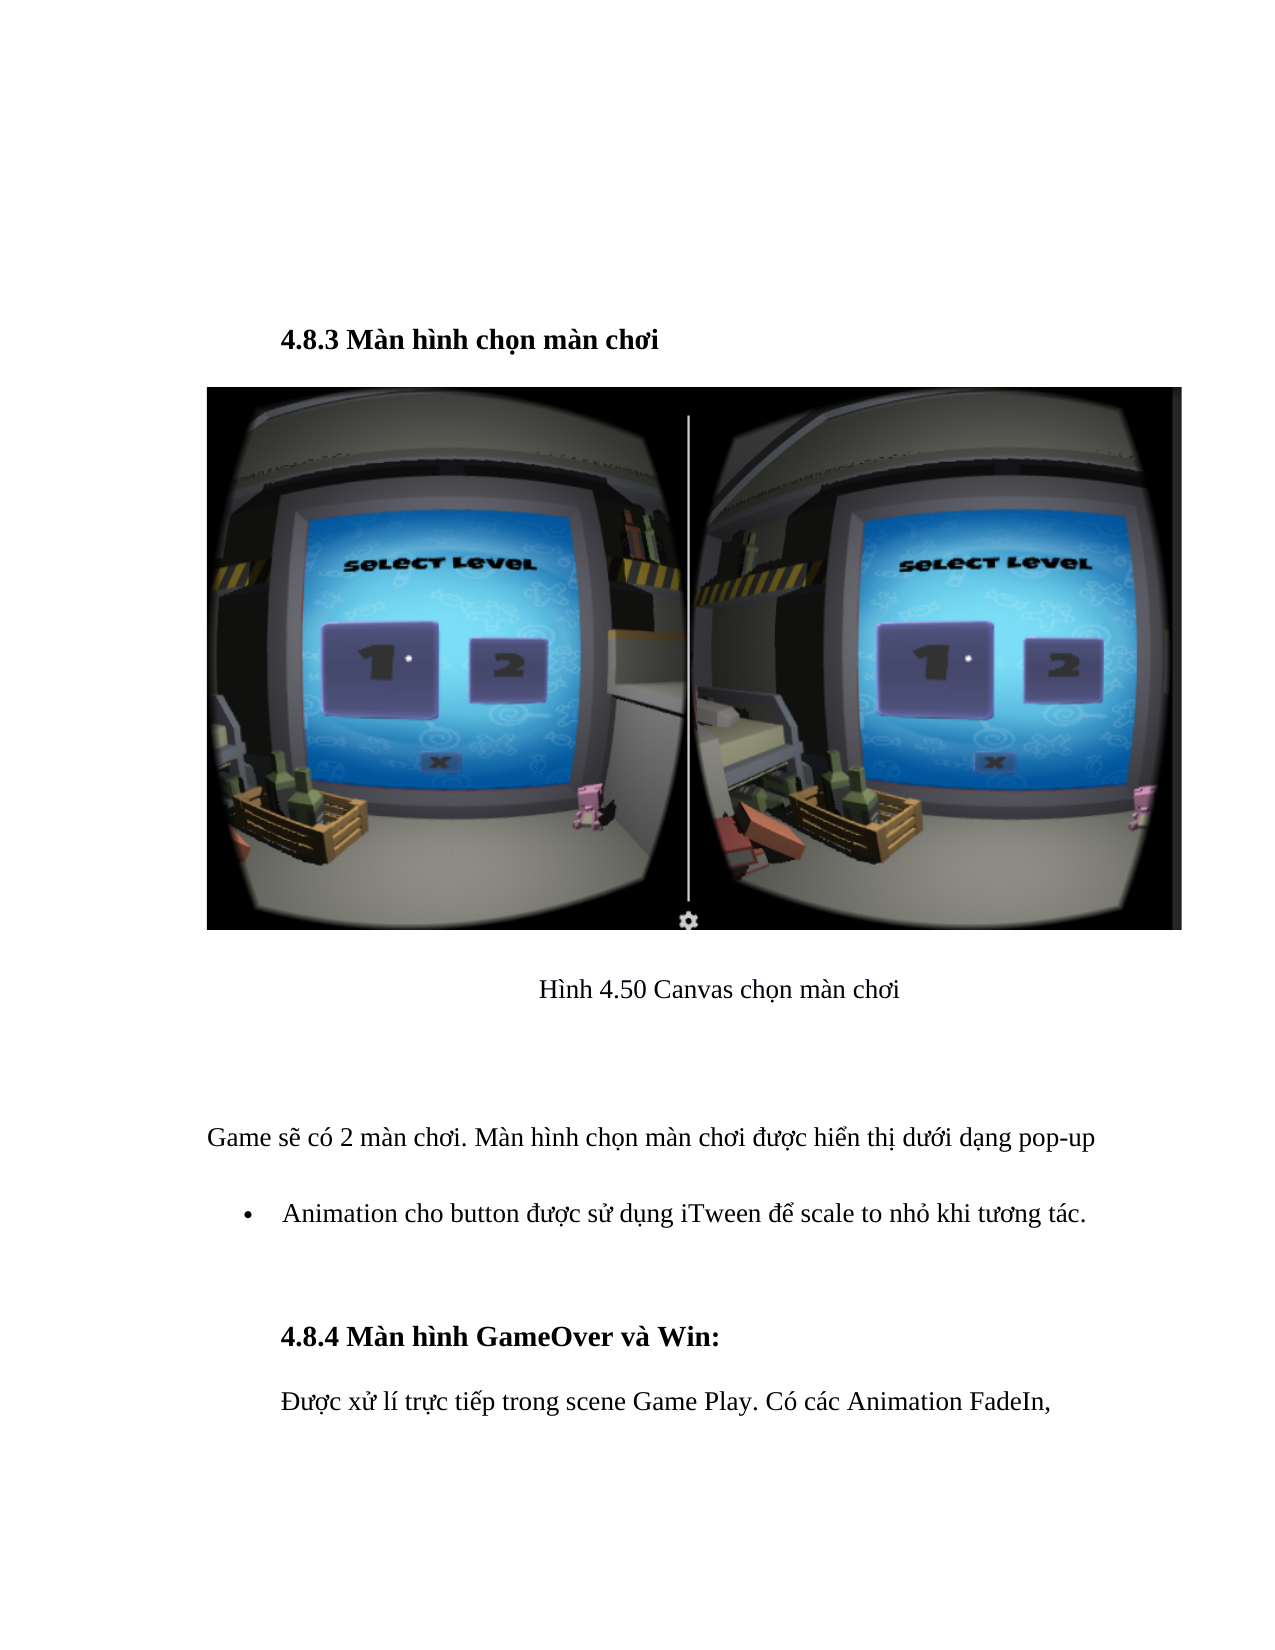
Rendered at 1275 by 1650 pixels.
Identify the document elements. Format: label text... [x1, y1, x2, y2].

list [207, 1384, 1157, 1416]
picture [206, 387, 1182, 930]
text Game sẽ có 2 màn chơi. Màn hình chọn màn chơi được hiển thị dưới dạng pop-up [207, 1121, 1157, 1152]
list Hình 4.50 Canvas chọn màn chơi [282, 973, 1157, 1004]
list Animation cho button được sử dụng iTween để scale to nhỏ khi tương tác. [244, 1197, 1157, 1228]
subtitle 4.8.4 Màn hình GameOver và Win: [281, 1319, 1157, 1353]
subtitle 4.8.3 Màn hình chọn màn chơi [281, 322, 1157, 355]
